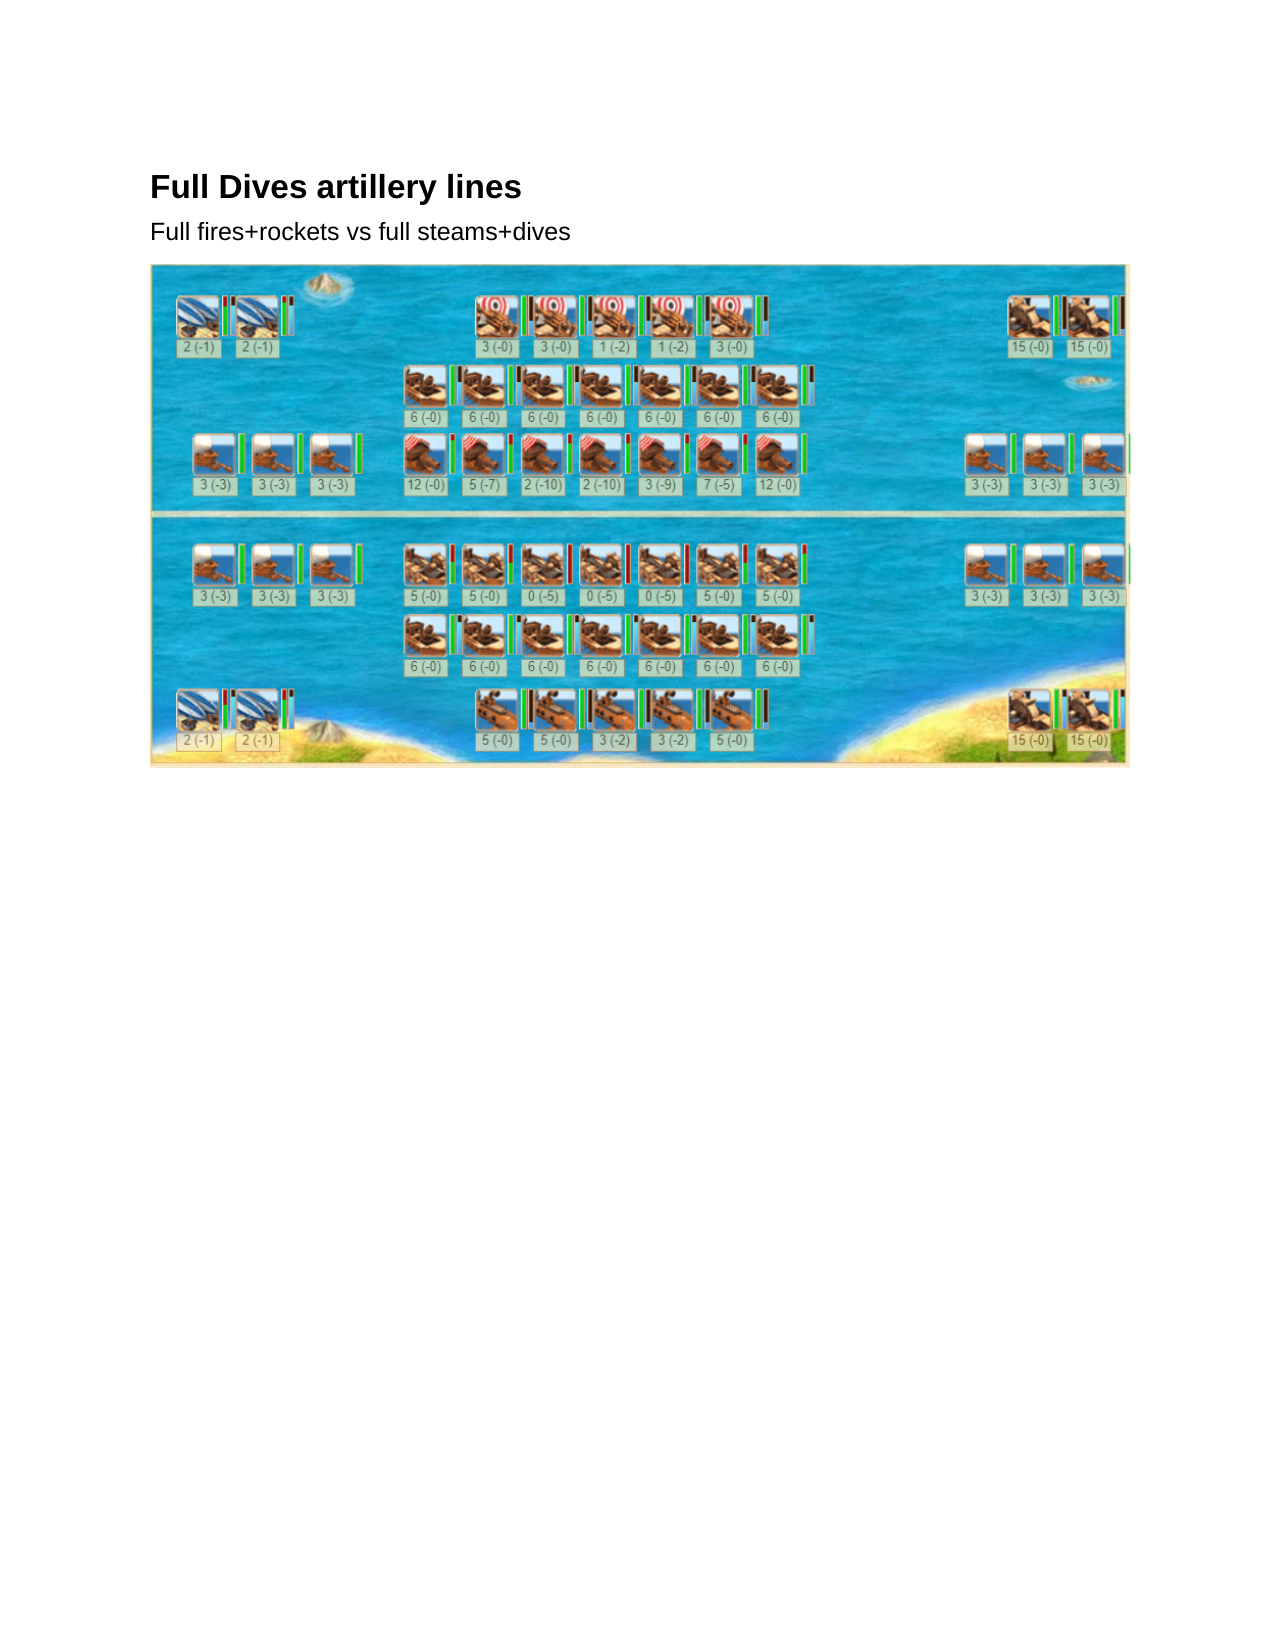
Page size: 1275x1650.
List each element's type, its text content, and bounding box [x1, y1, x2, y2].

text Full fires+rockets vs full steams+dives [150, 216, 1125, 245]
subtitle Full Dives artillery lines [150, 167, 1125, 205]
picture [150, 264, 1131, 768]
